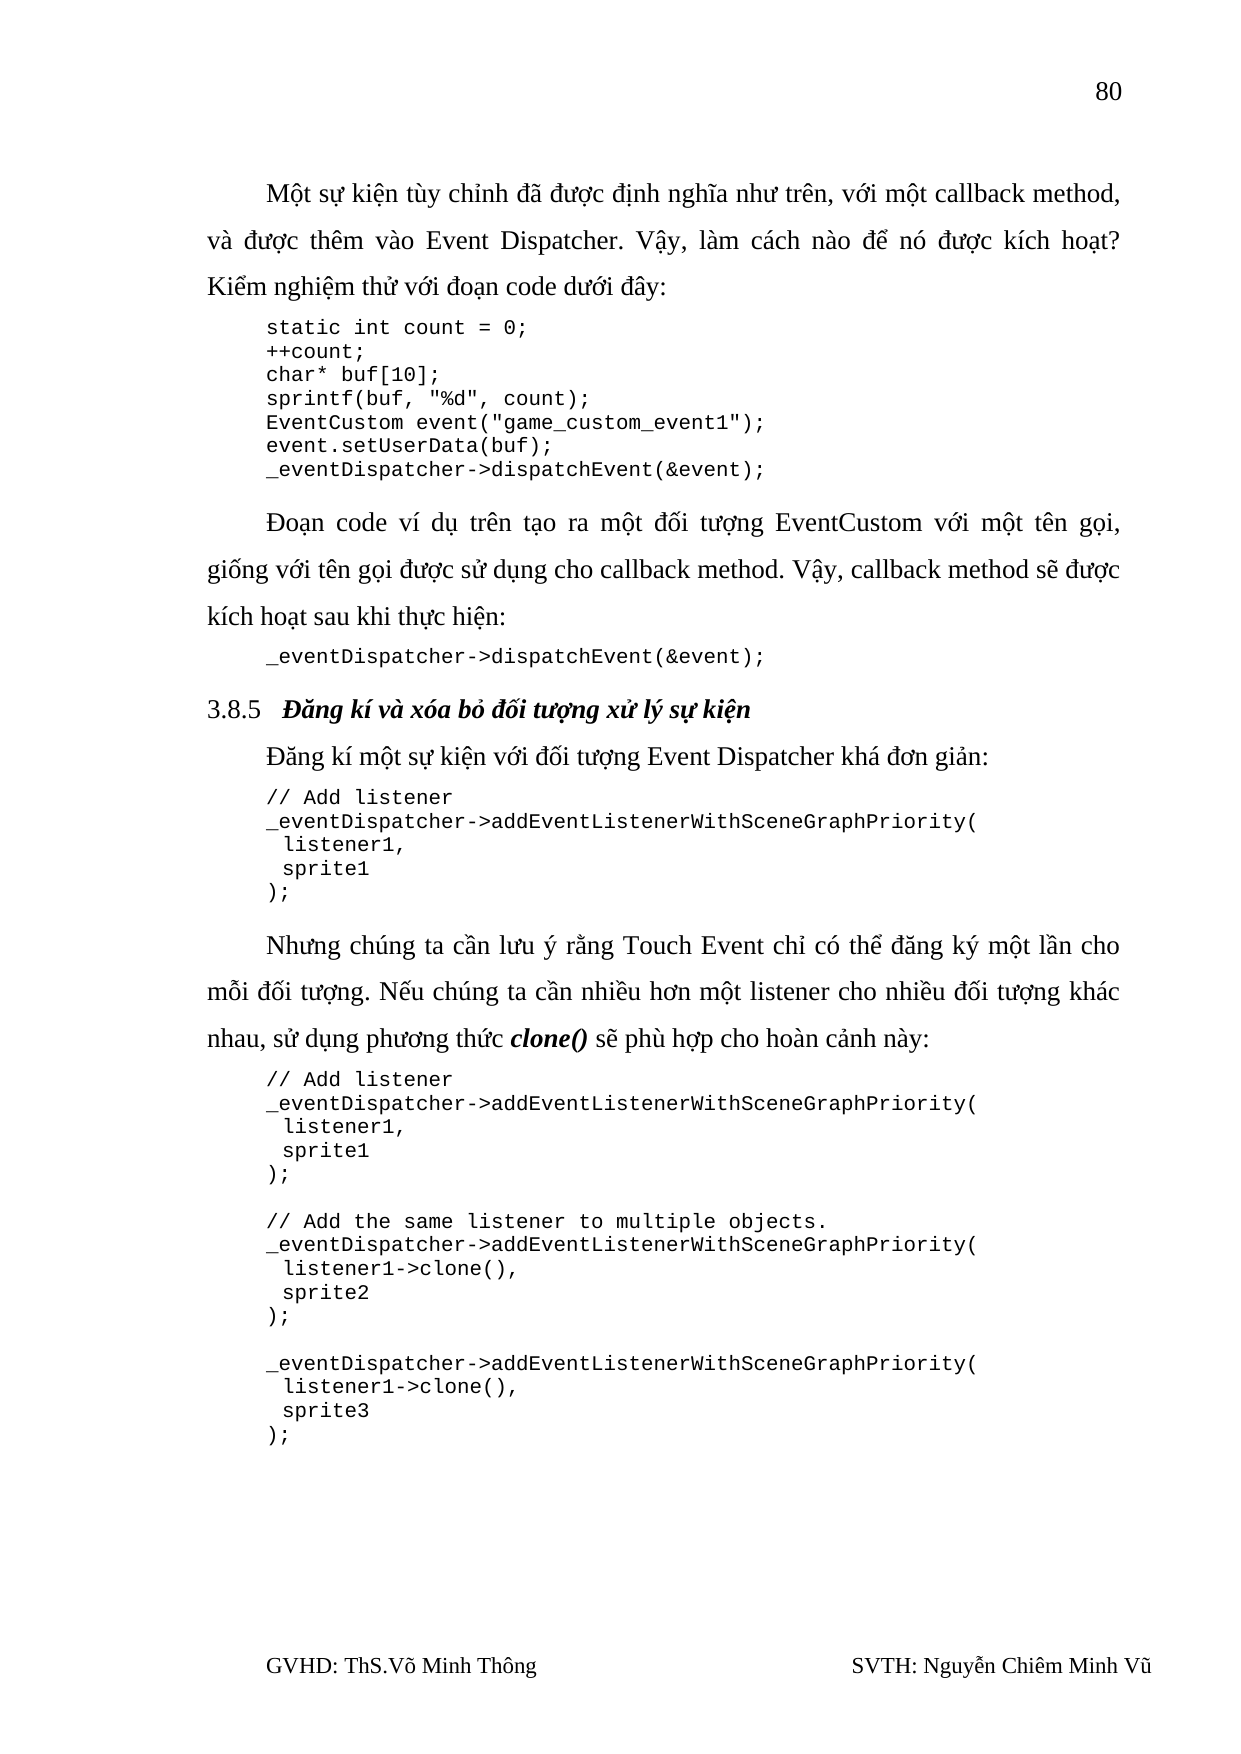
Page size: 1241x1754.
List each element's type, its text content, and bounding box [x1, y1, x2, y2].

text sprite1 [266, 1140, 1122, 1163]
text ); [266, 1305, 1122, 1329]
text _eventDispatcher->dispatchEvent(&event); [266, 646, 1122, 670]
text listener1, [266, 1116, 1122, 1140]
text _eventDispatcher->addEventListenerWithSceneGraphPriority( [266, 1092, 1122, 1116]
text Đoạn code ví dụ trên tạo ra một đối tượng EventCustom với một tên gọi, giống với tên gọi được sử dụng cho callback method. Vậy, callback method sẽ được kích hoạt sau khi thực hiện: [207, 506, 1122, 631]
text Một sự kiện tùy chỉnh đã được định nghĩa như trên, với một callback method, và được thêm vào Event Dispatcher. Vậy, làm cách nào để nó được kích hoạt? Kiểm nghiệm thử với đoạn code dưới đây: [207, 177, 1122, 302]
text static int count = 0; [266, 317, 1122, 341]
text // Add listener [266, 1069, 1122, 1092]
text _eventDispatcher->addEventListenerWithSceneGraphPriority( [266, 1234, 1122, 1258]
subtitle Đăng kí và xóa bỏ đối tượng xử lý sự kiện [207, 694, 1122, 725]
text ); [266, 882, 1122, 905]
text listener1->clone(), [266, 1258, 1122, 1282]
text // Add the same listener to multiple objects. [266, 1211, 1122, 1234]
text ); [266, 1163, 1122, 1187]
text EventCustom event("game_custom_event1"); [266, 412, 1122, 435]
text _eventDispatcher->addEventListenerWithSceneGraphPriority( [266, 811, 1122, 834]
text listener1->clone(), [266, 1376, 1122, 1400]
text Nhưng chúng ta cần lưu ý rằng Touch Event chỉ có thể đăng ký một lần cho mỗi đối tượng. Nếu chúng ta cần nhiều hơn một listener cho nhiều đối tượng khác nhau, sử dụng phương thức clone() sẽ phù hợp cho hoàn cảnh này: [207, 929, 1122, 1053]
text Đăng kí một sự kiện với đối tượng Event Dispatcher khá đơn giản: [207, 740, 1122, 771]
text sprite2 [266, 1282, 1122, 1305]
text _eventDispatcher->dispatchEvent(&event); [266, 459, 1122, 483]
text listener1, [266, 834, 1122, 858]
text ); [266, 1423, 1122, 1447]
text _eventDispatcher->addEventListenerWithSceneGraphPriority( [266, 1353, 1122, 1376]
text sprite3 [266, 1400, 1122, 1423]
text sprintf(buf, "%d", count); [266, 388, 1122, 412]
text sprite1 [266, 858, 1122, 882]
text char* buf[10]; [266, 364, 1122, 388]
text // Add listener [266, 787, 1122, 811]
text event.setUserData(buf); [266, 435, 1122, 459]
text ++count; [266, 341, 1122, 364]
